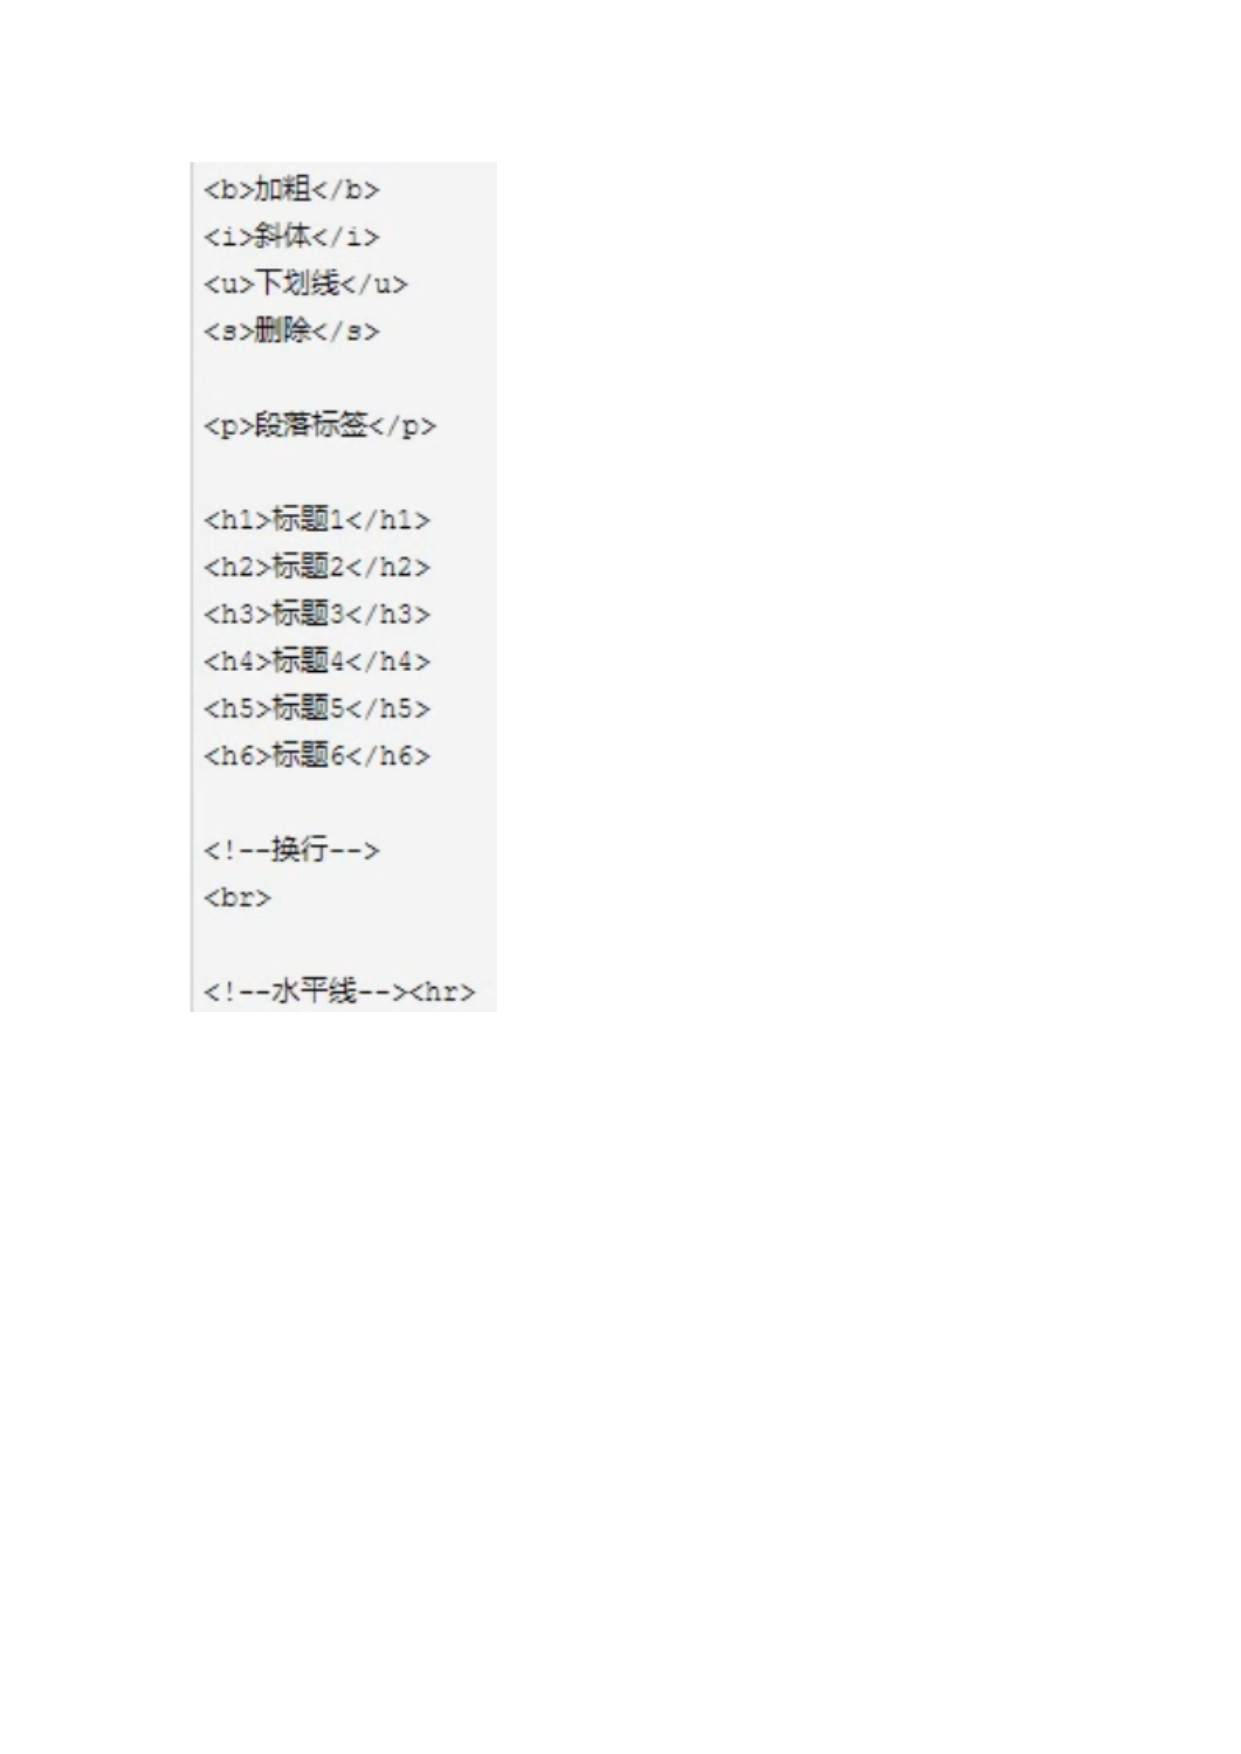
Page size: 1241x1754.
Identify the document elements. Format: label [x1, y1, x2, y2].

picture [187, 162, 497, 1012]
